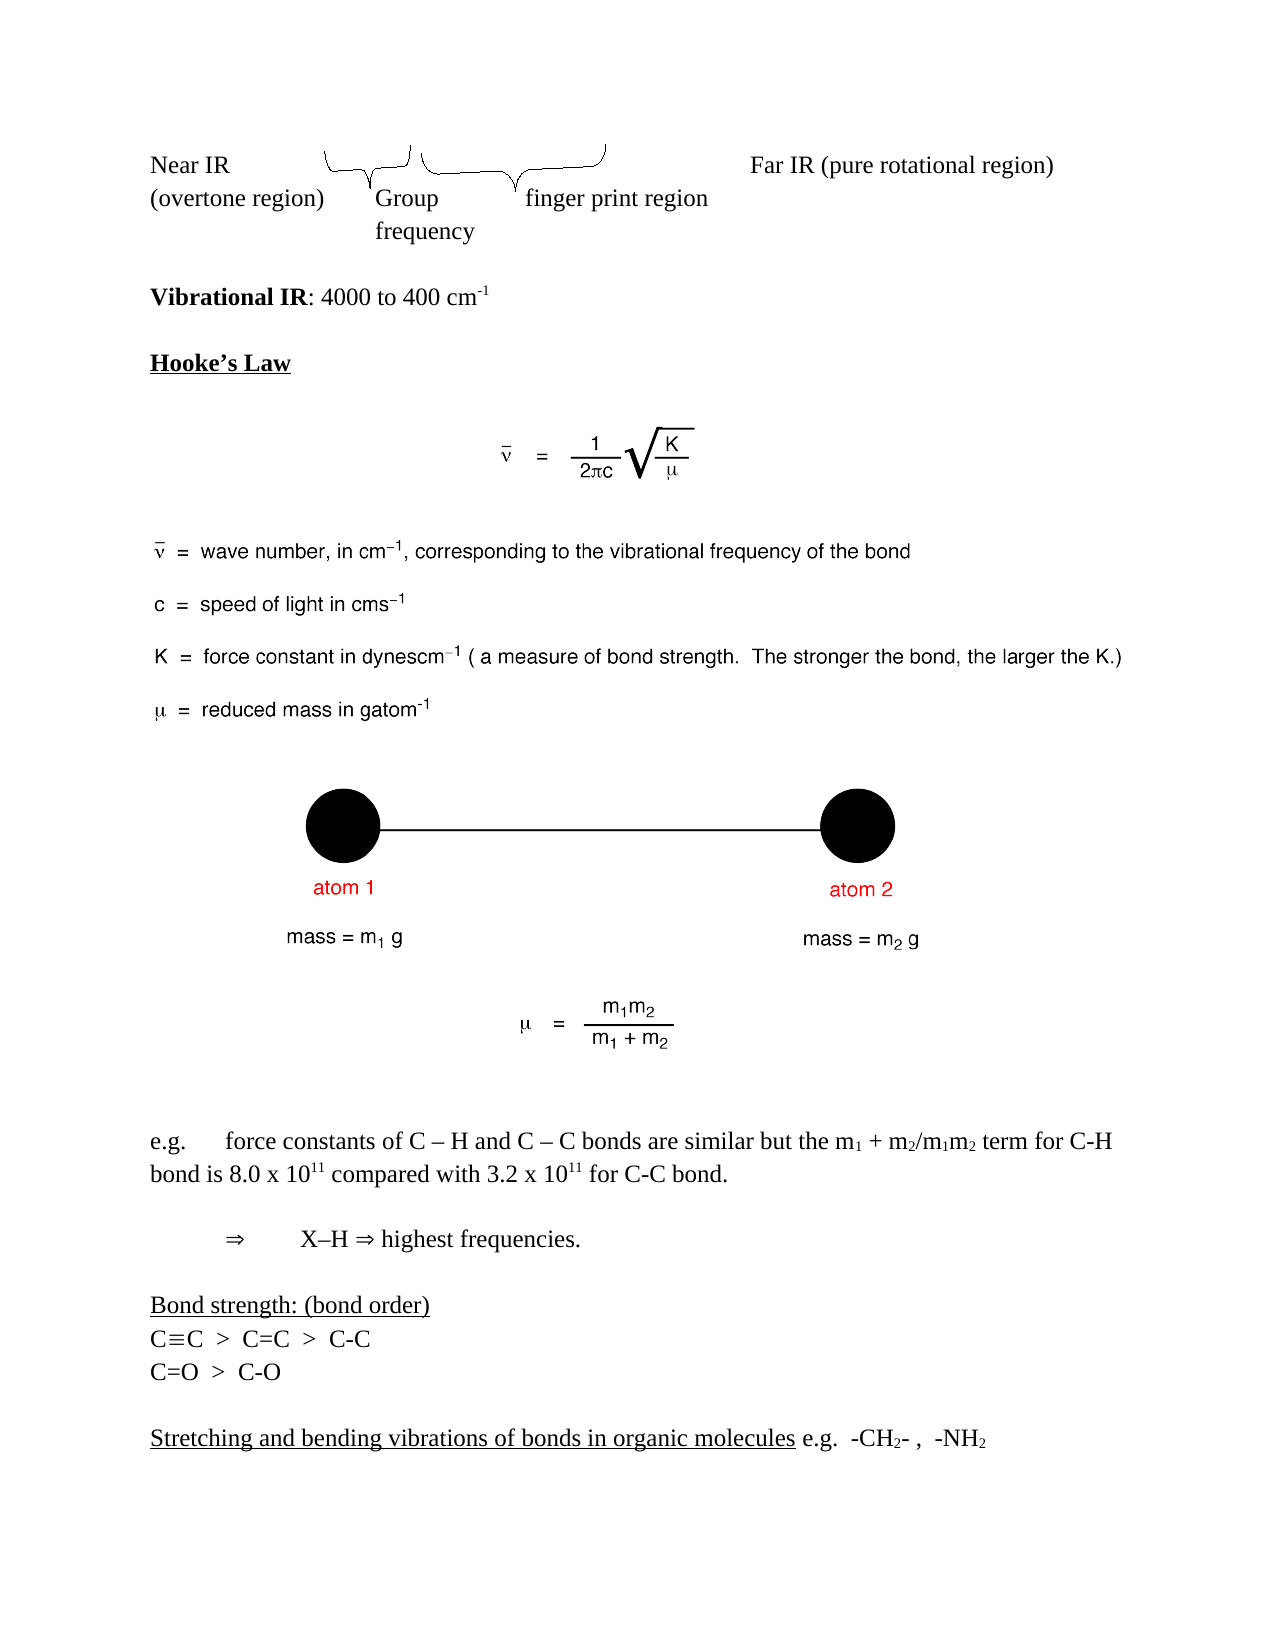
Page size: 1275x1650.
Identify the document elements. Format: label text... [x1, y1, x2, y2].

text CC > C=C > C-C [150, 1324, 1125, 1352]
text Near IR Far IR (pure rotational region) [150, 150, 1125, 179]
text Bond strength: (bond order) [150, 1291, 1125, 1319]
text C=O > C-O [150, 1357, 1125, 1385]
text Vibrational IR: 4000 to 400 cm-1 [150, 282, 1125, 311]
text Stretching and bending vibrations of bonds in organic molecules e.g. -CH2- , -NH2 [150, 1423, 1125, 1451]
picture [150, 414, 1125, 1056]
text (overtone region) Group finger print region [150, 183, 1125, 212]
text X–H highest frequencies. [150, 1224, 1125, 1253]
text frequency [150, 216, 1125, 245]
text Hooke’s Law [150, 348, 1125, 377]
text e.g. force constants of C – H and C – C bonds are similar but the m1 + m2/m1m2 term for C-H bond is 8.0 x 1011 compared with 3.2 x 1011 for C-C bond. [150, 1126, 1125, 1188]
